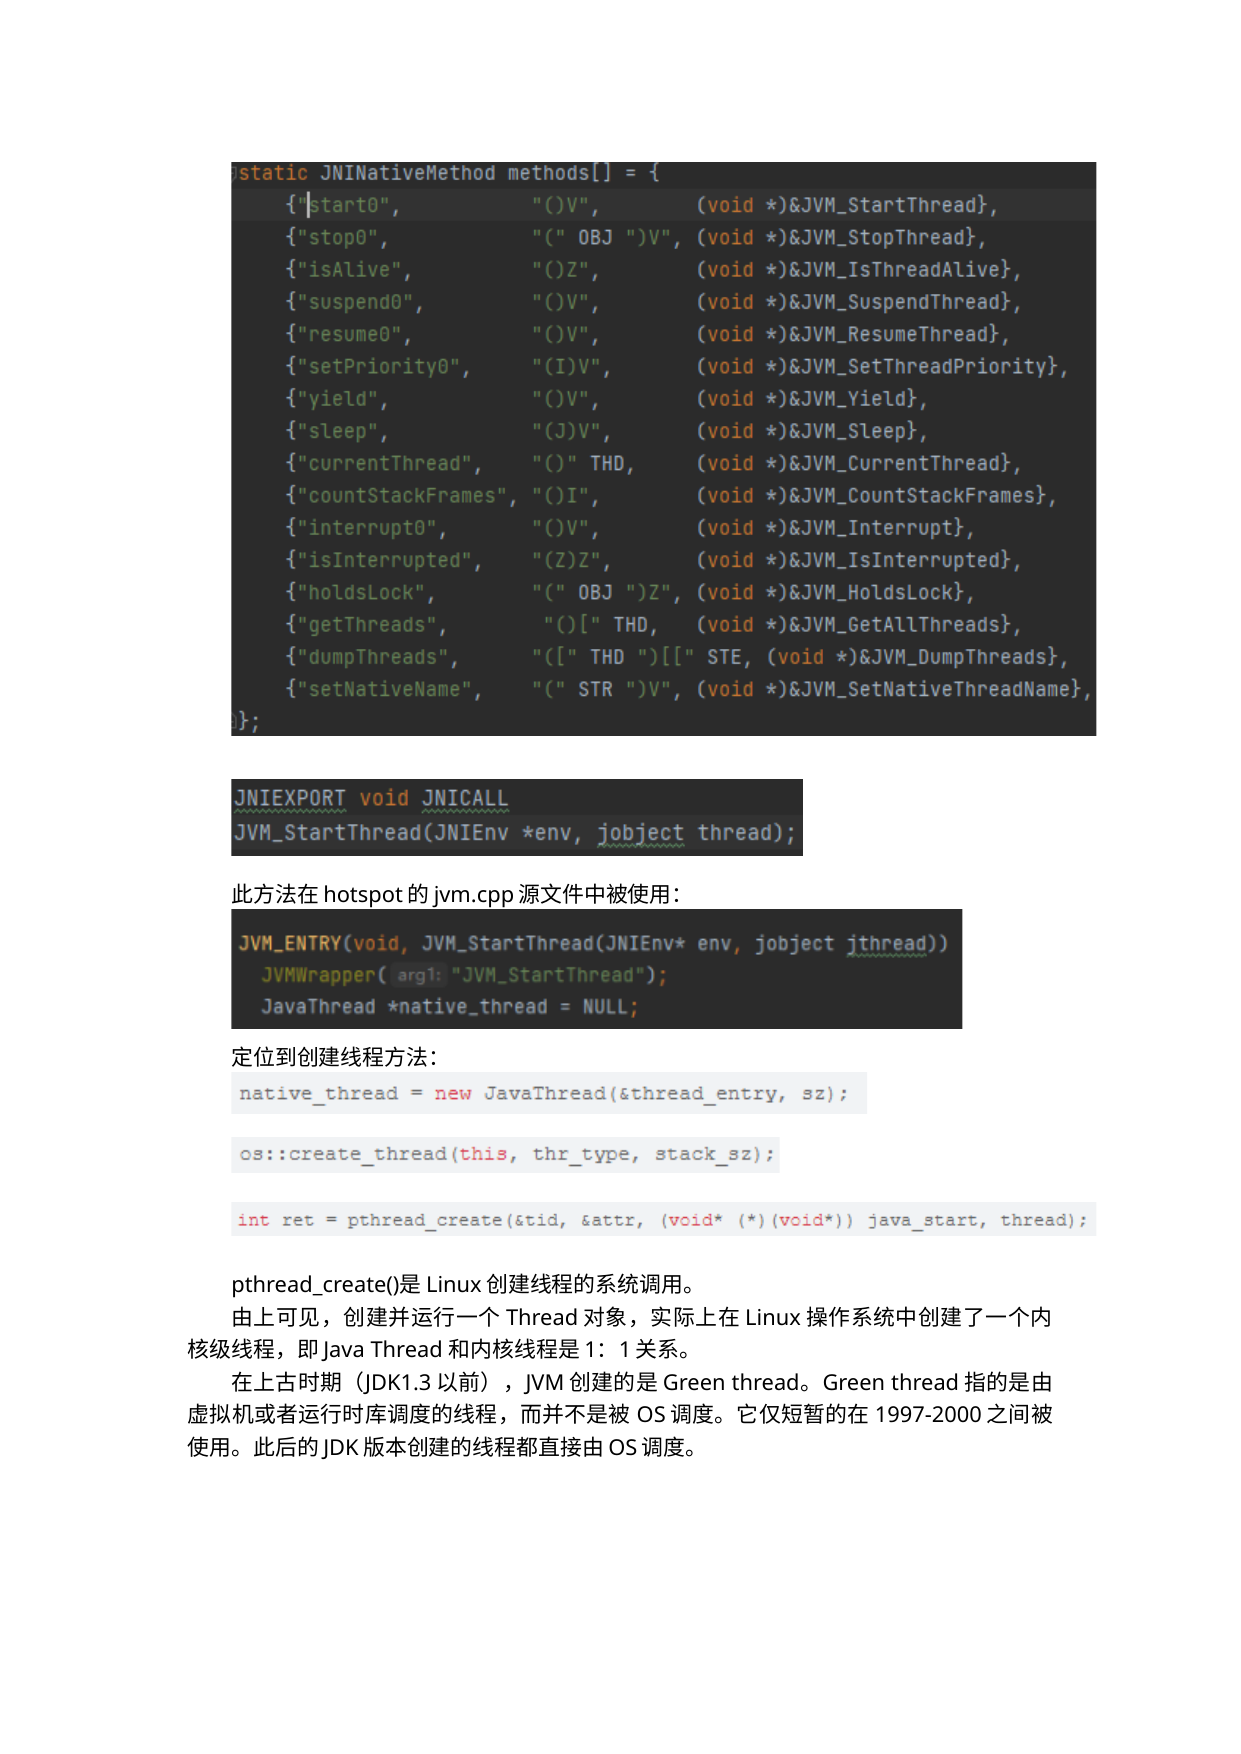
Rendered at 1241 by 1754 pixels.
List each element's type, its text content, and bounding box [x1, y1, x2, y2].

text 此方法在hotspot的jvm.cpp源文件中被使用： [187, 877, 1053, 909]
picture [231, 779, 803, 856]
text 在上古时期（JDK1.3以前），JVM创建的是Green thread。Green thread指的是由虚拟机或者运行时库调度的线程，而并不是被OS调度。它仅短暂的在1997-2000之间被使用。此后的JDK版本创建的线程都直接由OS调度。 [187, 1364, 1053, 1462]
picture [231, 1137, 780, 1173]
text 由上可见，创建并运行一个Thread对象，实际上在Linux操作系统中创建了一个内核级线程，即Java Thread 和内核线程是1：1关系。 [187, 1299, 1053, 1364]
text pthread_create()是Linux创建线程的系统调用。 [187, 1267, 1053, 1299]
picture [231, 162, 1097, 736]
picture [231, 1202, 1097, 1236]
picture [231, 1072, 868, 1114]
picture [231, 909, 963, 1029]
text 定位到创建线程方法： [187, 1039, 1053, 1072]
